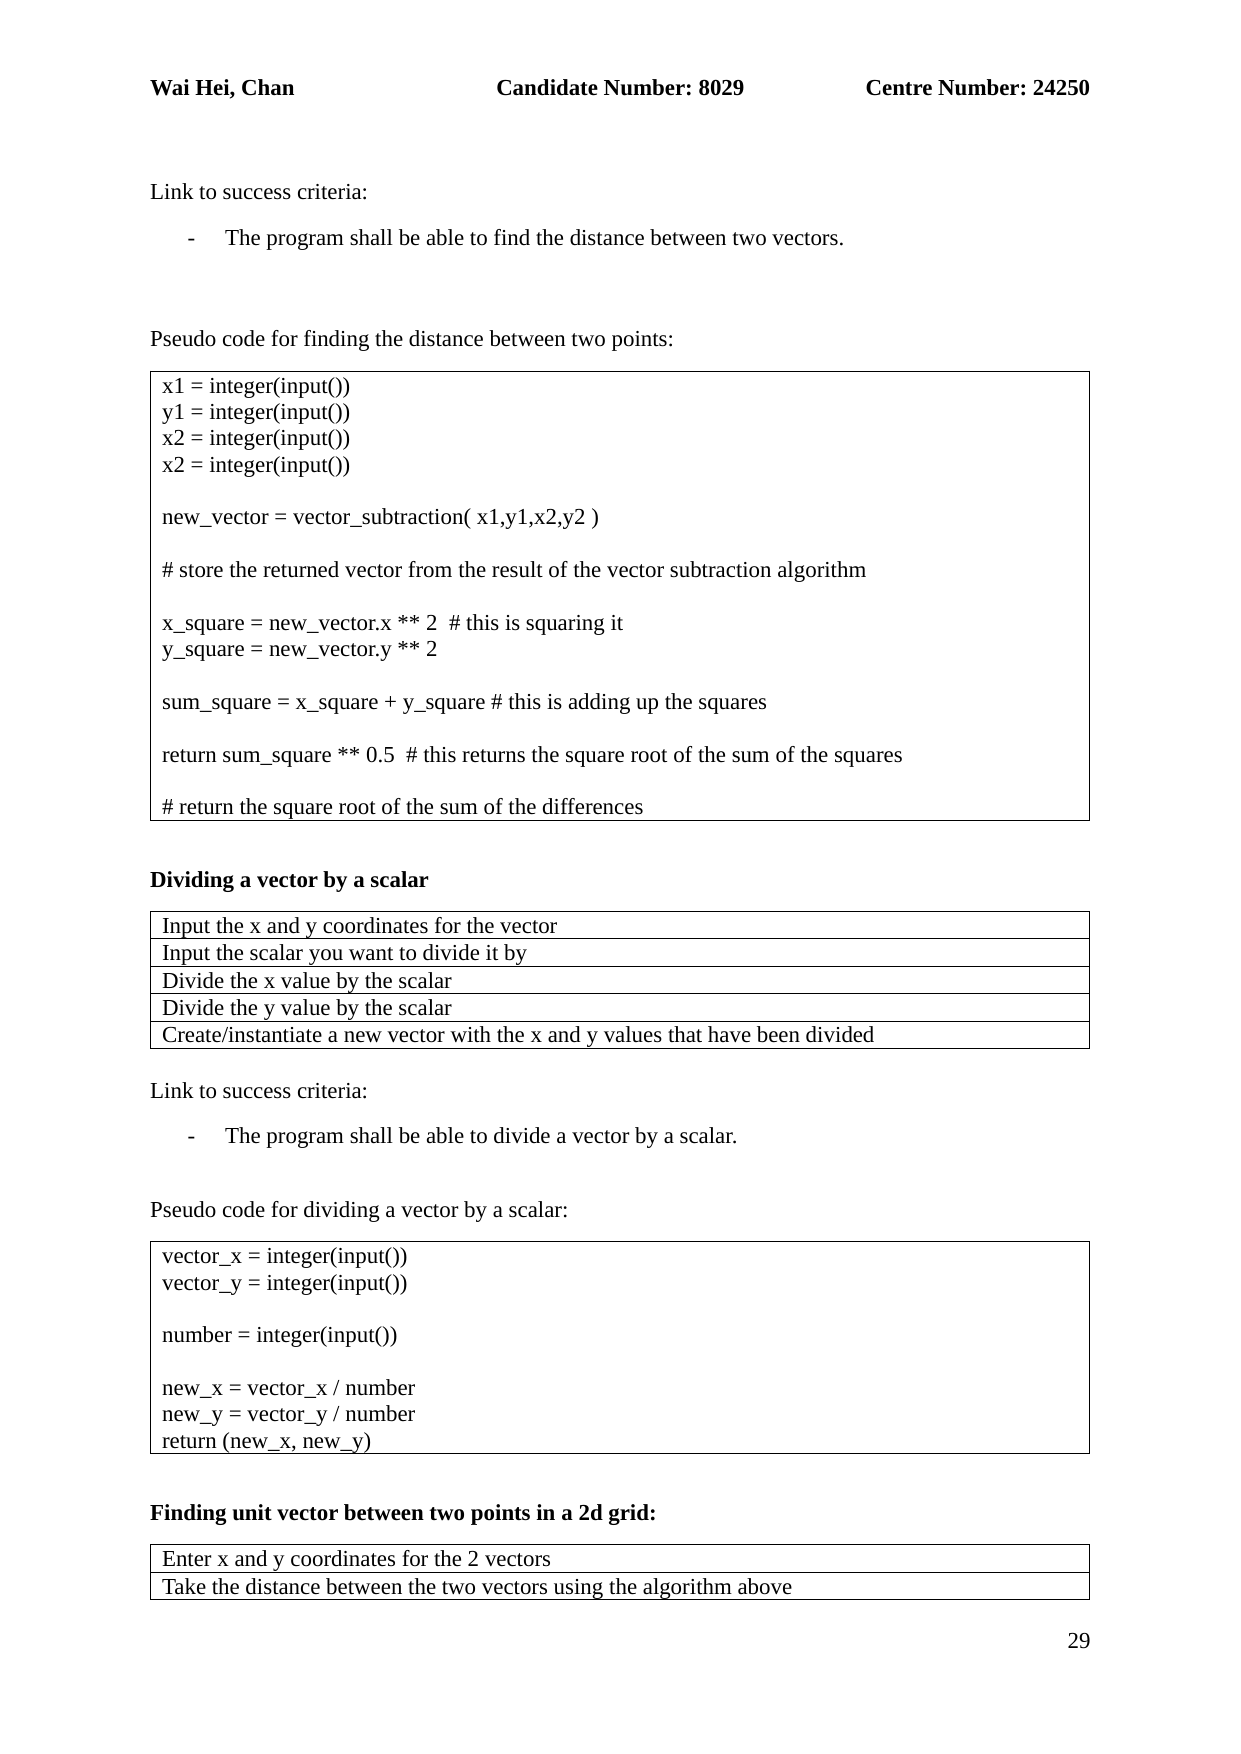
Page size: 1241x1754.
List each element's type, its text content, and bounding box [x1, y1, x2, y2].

list The program shall be able to find the distance between two vectors. [187, 223, 1090, 307]
table_header Input the x and y coordinates for the vector [151, 912, 1089, 938]
table_header Enter x and y coordinates for the 2 vectors [151, 1545, 1089, 1572]
text Pseudo code for dividing a vector by a scalar: [150, 1196, 1090, 1222]
text Link to success criteria: [150, 1049, 1090, 1104]
text Dividing a vector by a scalar [150, 866, 1090, 892]
text Pseudo code for finding the distance between two points: [150, 326, 1090, 352]
table_header vector_x = integer(input()) vector_y = integer(input()) number = integer(input()) new_x = vector_x / number new_y = vector_y / number return (new_x, new_y) [151, 1242, 1089, 1453]
list The program shall be able to divide a vector by a scalar. [187, 1122, 1090, 1177]
table_cell Create/instantiate a new vector with the x and y values that have been divided [151, 1022, 1089, 1048]
table_header x1 = integer(input()) y1 = integer(input()) x2 = integer(input()) x2 = integer(input()) new_vector = vector_subtraction( x1,y1,x2,y2 ) # store the returned vector from the result of the vector subtraction algorithm x_square = new_vector.x ** 2 # this is squaring it y_square = new_vector.y ** 2 sum_square = x_square + y_square # this is adding up the squares return sum_square ** 0.5 # this returns the square root of the sum of the squares # return the square root of the sum of the differences [151, 372, 1089, 820]
text Link to success criteria: [150, 150, 1090, 205]
text Finding unit vector between two points in a 2d grid: [150, 1499, 1090, 1526]
table_cell Divide the x value by the scalar [151, 967, 1089, 993]
table_cell Divide the y value by the scalar [151, 994, 1089, 1021]
table_cell Take the distance between the two vectors using the algorithm above [151, 1573, 1089, 1599]
table_cell Input the scalar you want to divide it by [151, 939, 1089, 966]
